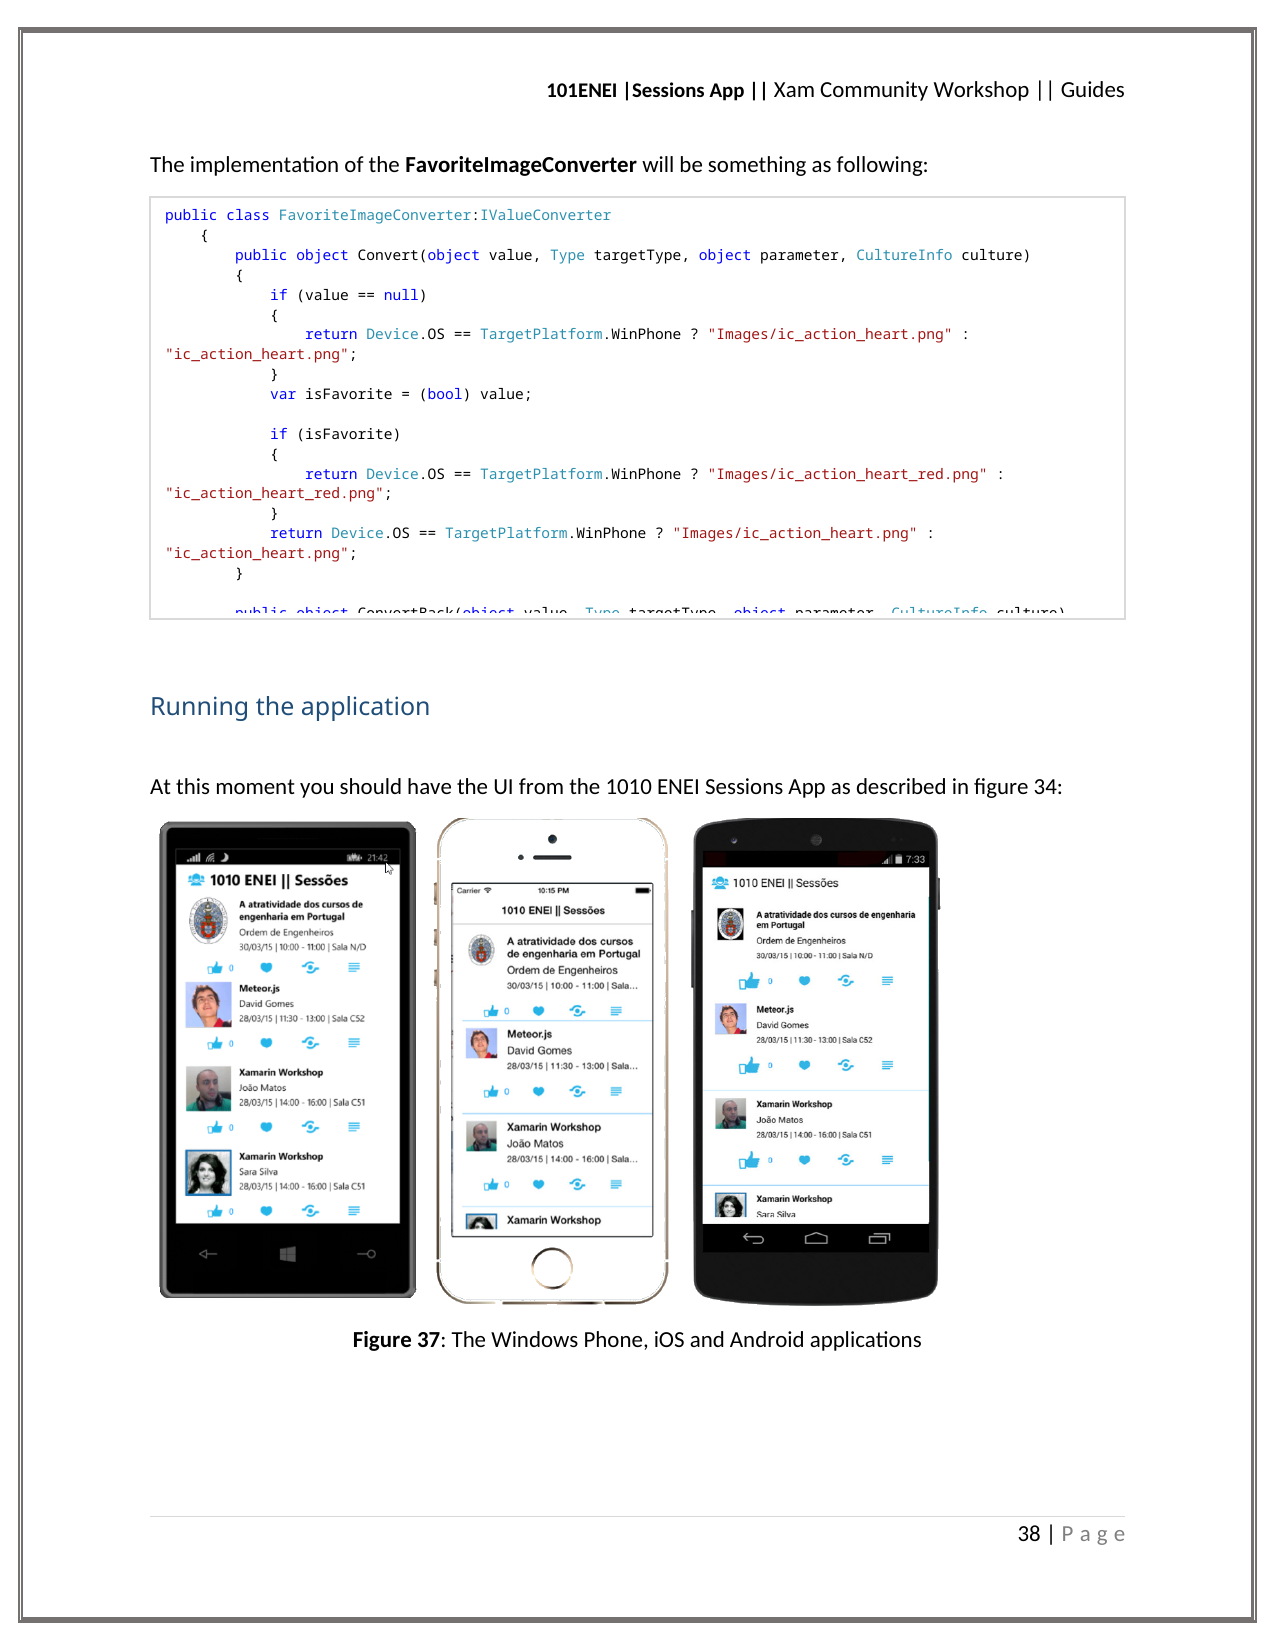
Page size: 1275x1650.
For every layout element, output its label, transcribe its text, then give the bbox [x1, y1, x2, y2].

subtitle Running the application [150, 688, 1125, 722]
text At this moment you should have the UI from the 1010 ENEI Sessions App as described in figure 34: [150, 772, 1125, 800]
picture [150, 818, 963, 1307]
text The implementation of the FavoriteImageConverter will be something as following: [150, 150, 1125, 178]
text Figure 37: The Windows Phone, iOS and Android applications [150, 1325, 1125, 1353]
